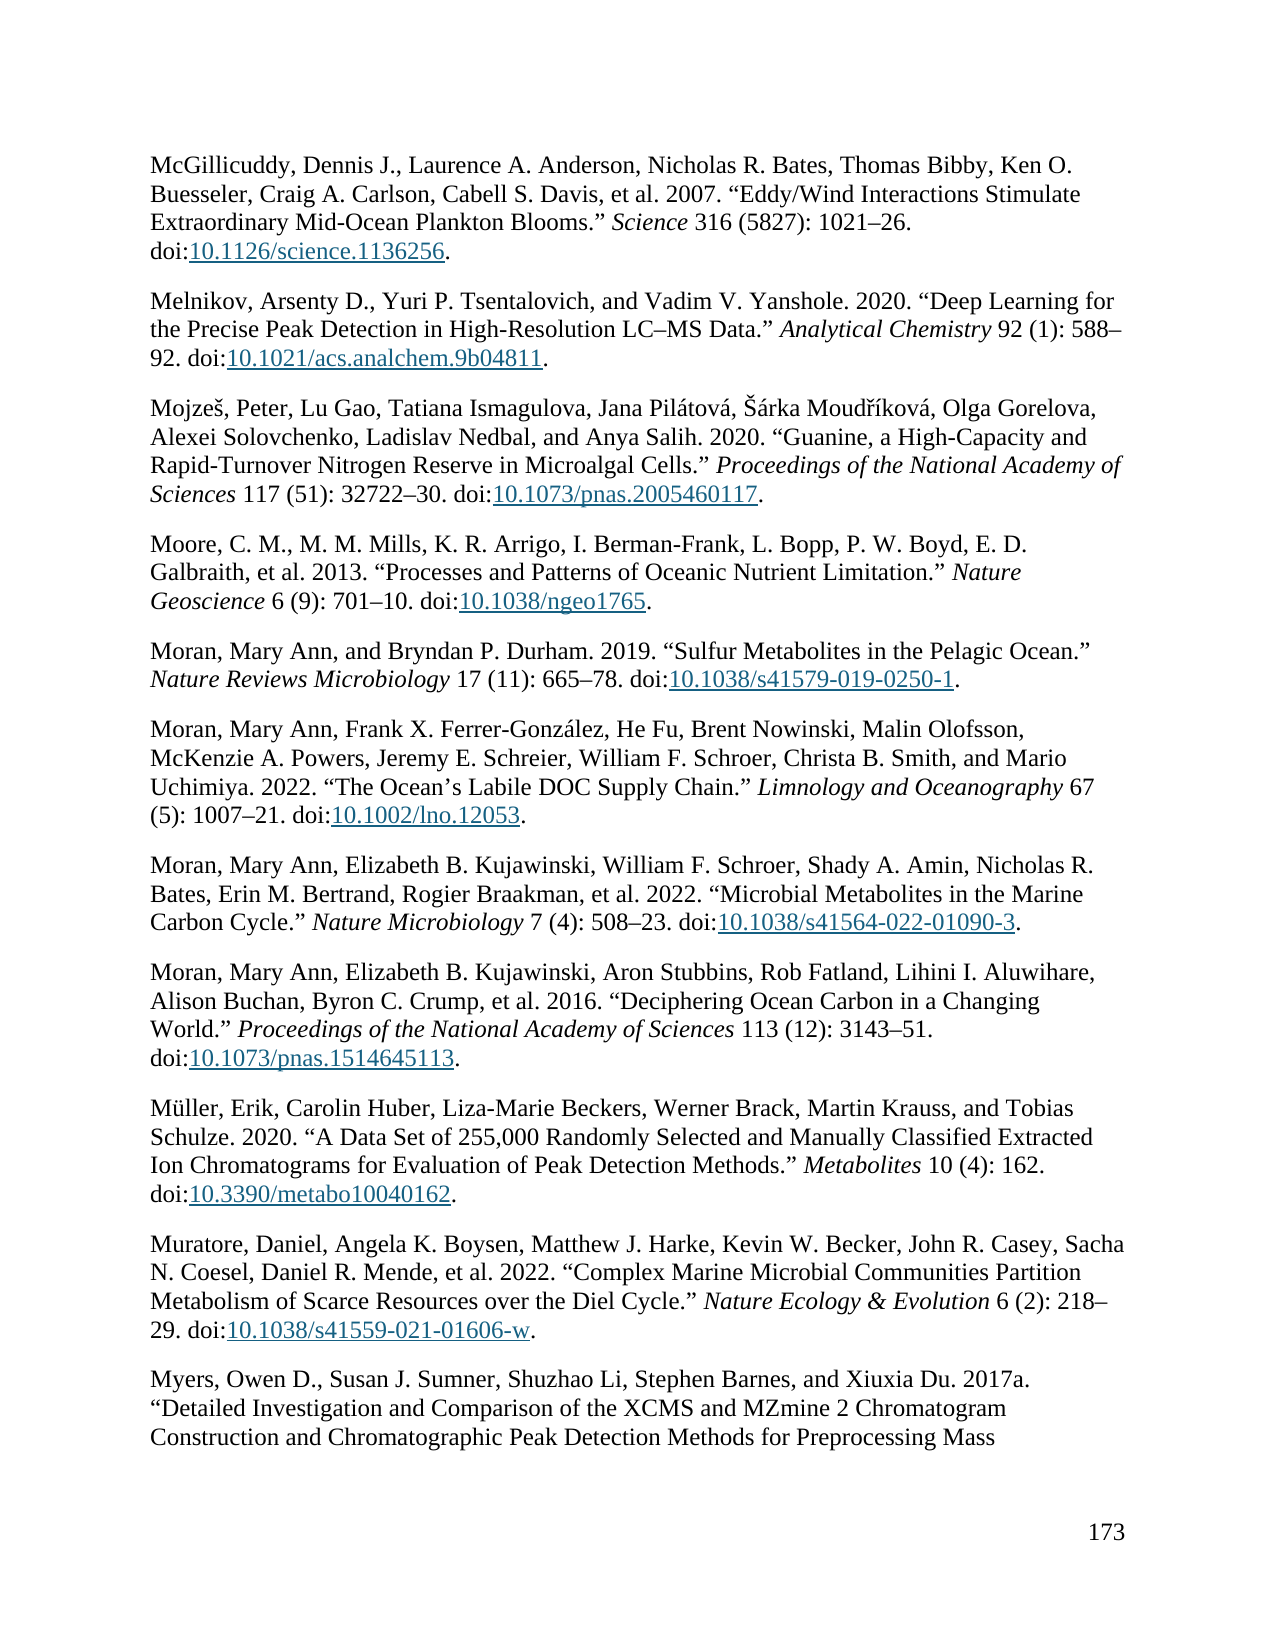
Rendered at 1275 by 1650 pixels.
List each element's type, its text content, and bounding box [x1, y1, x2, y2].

text Moran, Mary Ann, Frank X. Ferrer-González, He Fu, Brent Nowinski, Malin Olofsson, McKenzie A. Powers, Jeremy E. Schreier, William F. Schroer, Christa B. Smith, and Mario Uchimiya. 2022. “The Ocean’s Labile DOC Supply Chain.” Limnology and Oceanography 67 (5): 1007–21. doi:10.1002/lno.12053. [150, 714, 1125, 829]
text Muratore, Daniel, Angela K. Boysen, Matthew J. Harke, Kevin W. Becker, John R. Casey, Sacha N. Coesel, Daniel R. Mende, et al. 2022. “Complex Marine Microbial Communities Partition Metabolism of Scarce Resources over the Diel Cycle.” Nature Ecology & Evolution 6 (2): 218–29. doi:10.1038/s41559-021-01606-w. [150, 1229, 1125, 1344]
text Müller, Erik, Carolin Huber, Liza-Marie Beckers, Werner Brack, Martin Krauss, and Tobias Schulze. 2020. “A Data Set of 255,000 Randomly Selected and Manually Classified Extracted Ion Chromatograms for Evaluation of Peak Detection Methods.” Metabolites 10 (4): 162. doi:10.3390/metabo10040162. [150, 1093, 1125, 1208]
text Moore, C. M., M. M. Mills, K. R. Arrigo, I. Berman-Frank, L. Bopp, P. W. Boyd, E. D. Galbraith, et al. 2013. “Processes and Patterns of Oceanic Nutrient Limitation.” Nature Geoscience 6 (9): 701–10. doi:10.1038/ngeo1765. [150, 529, 1125, 615]
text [150, 1364, 1125, 1451]
text Moran, Mary Ann, Elizabeth B. Kujawinski, Aron Stubbins, Rob Fatland, Lihini I. Aluwihare, Alison Buchan, Byron C. Crump, et al. 2016. “Deciphering Ocean Carbon in a Changing World.” Proceedings of the National Academy of Sciences 113 (12): 3143–51. doi:10.1073/pnas.1514645113. [150, 957, 1125, 1072]
text Mojzeš, Peter, Lu Gao, Tatiana Ismagulova, Jana Pilátová, Šárka Moudříková, Olga Gorelova, Alexei Solovchenko, Ladislav Nedbal, and Anya Salih. 2020. “Guanine, a High-Capacity and Rapid-Turnover Nitrogen Reserve in Microalgal Cells.” Proceedings of the National Academy of Sciences 117 (51): 32722–30. doi:10.1073/pnas.2005460117. [150, 393, 1125, 508]
text Moran, Mary Ann, Elizabeth B. Kujawinski, William F. Schroer, Shady A. Amin, Nicholas R. Bates, Erin M. Bertrand, Rogier Braakman, et al. 2022. “Microbial Metabolites in the Marine Carbon Cycle.” Nature Microbiology 7 (4): 508–23. doi:10.1038/s41564-022-01090-3. [150, 850, 1125, 936]
text Melnikov, Arsenty D., Yuri P. Tsentalovich, and Vadim V. Yanshole. 2020. “Deep Learning for the Precise Peak Detection in High-Resolution LC–MS Data.” Analytical Chemistry 92 (1): 588–92. doi:10.1021/acs.analchem.9b04811. [150, 286, 1125, 372]
text Moran, Mary Ann, and Bryndan P. Durham. 2019. “Sulfur Metabolites in the Pelagic Ocean.” Nature Reviews Microbiology 17 (11): 665–78. doi:10.1038/s41579-019-0250-1. [150, 636, 1125, 693]
text McGillicuddy, Dennis J., Laurence A. Anderson, Nicholas R. Bates, Thomas Bibby, Ken O. Buesseler, Craig A. Carlson, Cabell S. Davis, et al. 2007. “Eddy/Wind Interactions Stimulate Extraordinary Mid-Ocean Plankton Blooms.” Science 316 (5827): 1021–26. doi:10.1126/science.1136256. [150, 150, 1125, 265]
